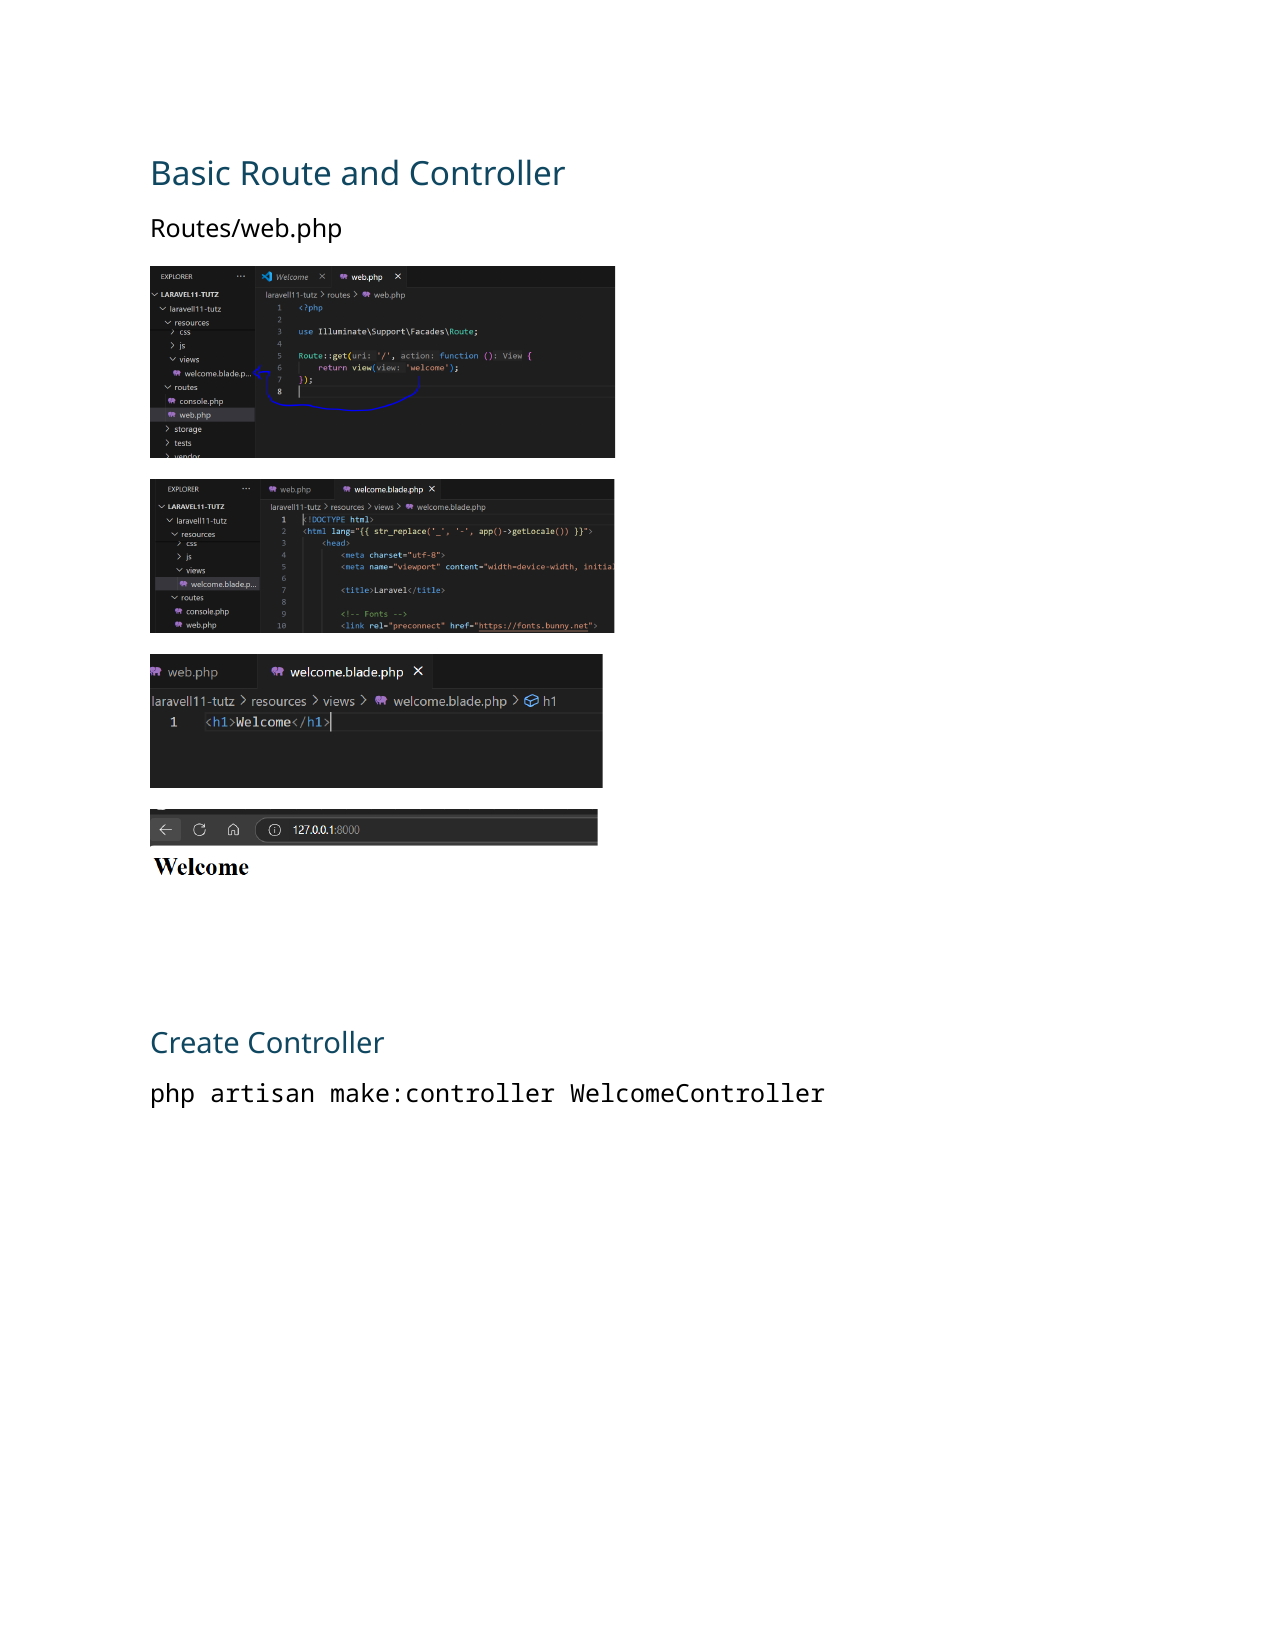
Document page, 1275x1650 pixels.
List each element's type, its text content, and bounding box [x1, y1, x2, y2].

picture [150, 266, 615, 458]
picture [150, 809, 598, 1001]
subtitle Basic Route and Controller [150, 150, 1125, 195]
picture [150, 654, 603, 788]
picture [150, 479, 615, 633]
subtitle Create Controller [150, 1022, 1125, 1062]
text Routes/web.php [150, 211, 1125, 244]
text php artisan make:controller WelcomeController [150, 1076, 1125, 1110]
